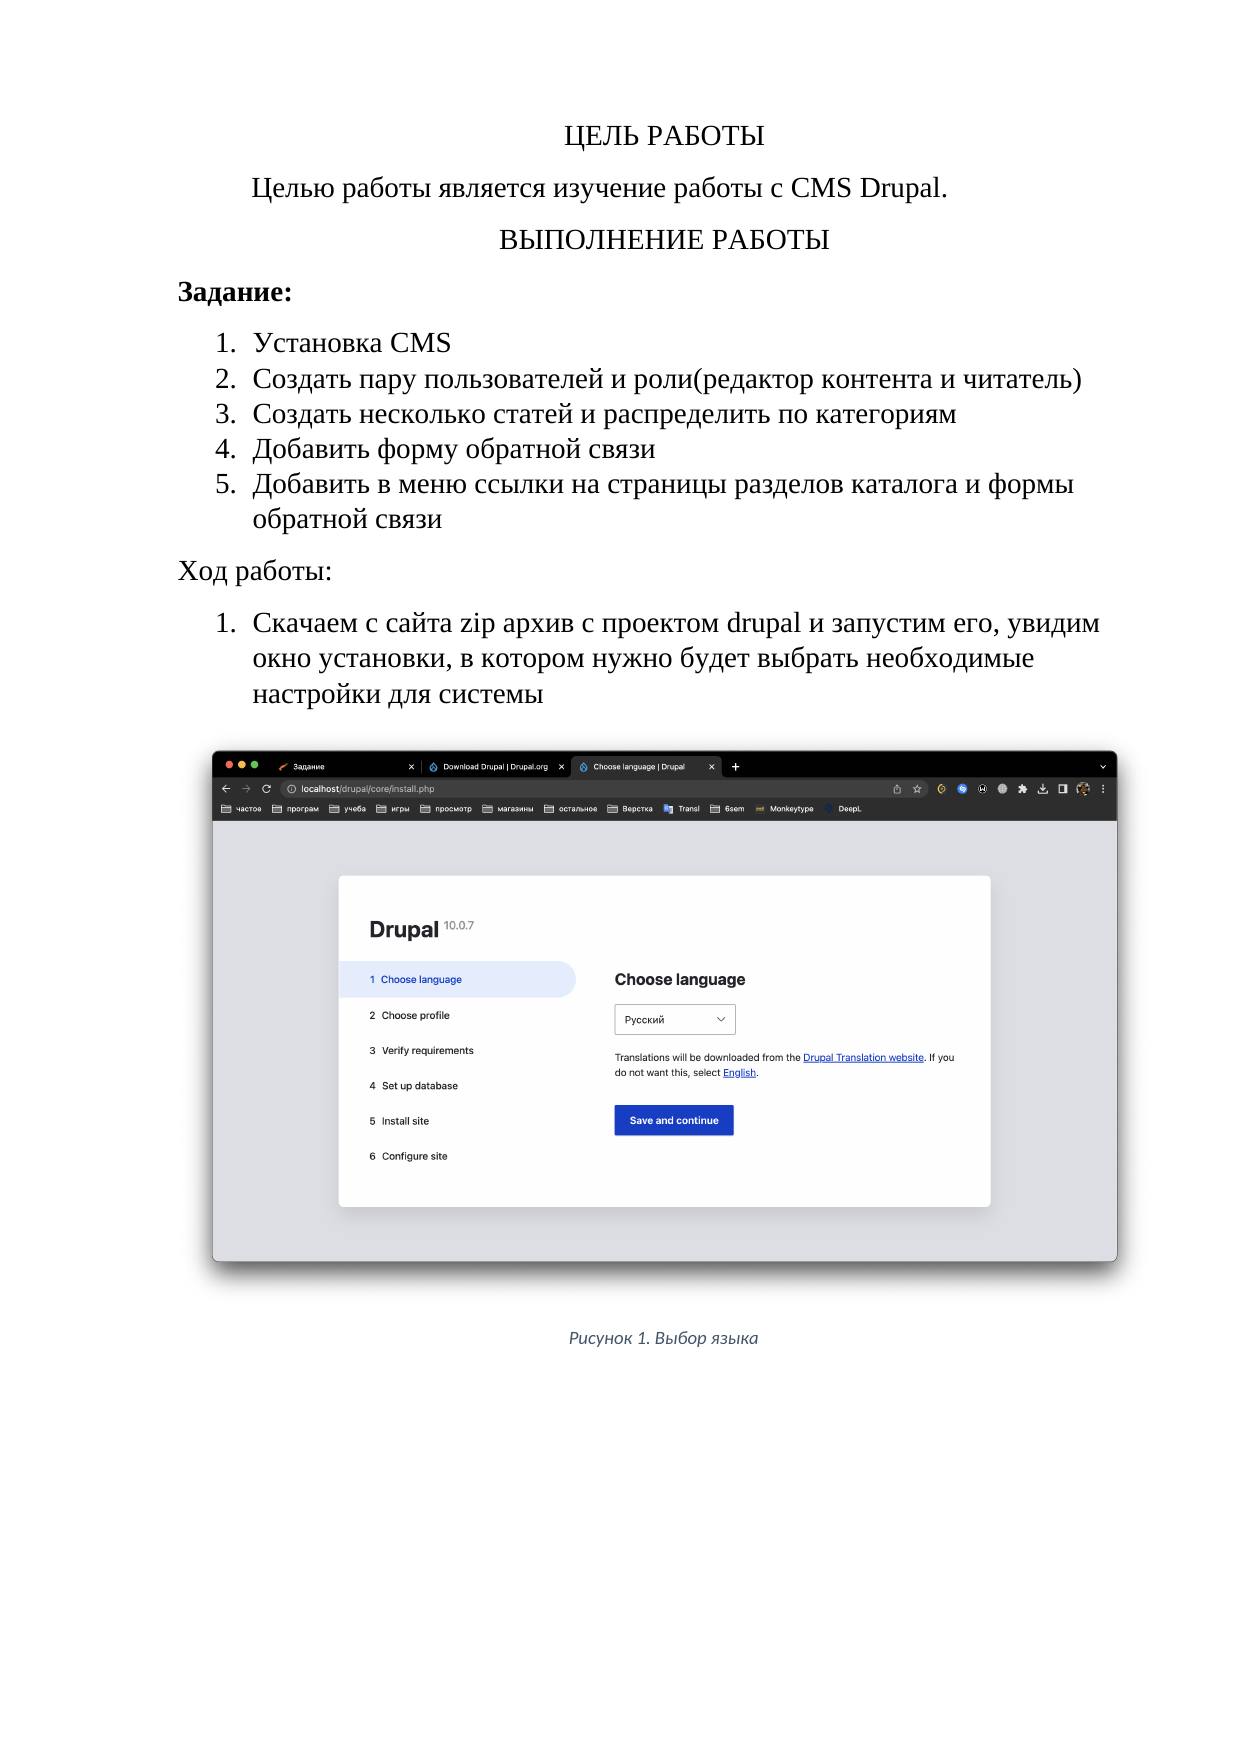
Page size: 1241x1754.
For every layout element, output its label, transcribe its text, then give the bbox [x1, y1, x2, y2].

list Создать пару пользователей и роли(редактор контента и читатель) [215, 361, 1152, 394]
text Целью работы является изучение работы с CMS Drupal. [177, 170, 1152, 203]
list Создать несколько статей и распределить по категориям [215, 396, 1152, 429]
text ВЫПОЛНЕНИЕ РАБОТЫ [177, 222, 1152, 255]
list Добавить в меню ссылки на страницы разделов каталога и формы обратной связи [215, 466, 1152, 535]
picture [177, 727, 1152, 1308]
text Задание: [177, 274, 1152, 307]
list Добавить форму обратной связи [215, 431, 1152, 465]
list Скачаем с сайта zip архив с проектом drupal и запустим его, увидим окно установки, в котором нужно будет выбрать необходимые настройки для системы [215, 605, 1152, 709]
text ЦЕЛЬ РАБОТЫ [177, 118, 1152, 152]
list Установка CMS [215, 326, 1152, 359]
text Рисунок 1. Выбор языка [177, 1326, 1152, 1349]
text Ход работы: [177, 553, 1152, 587]
